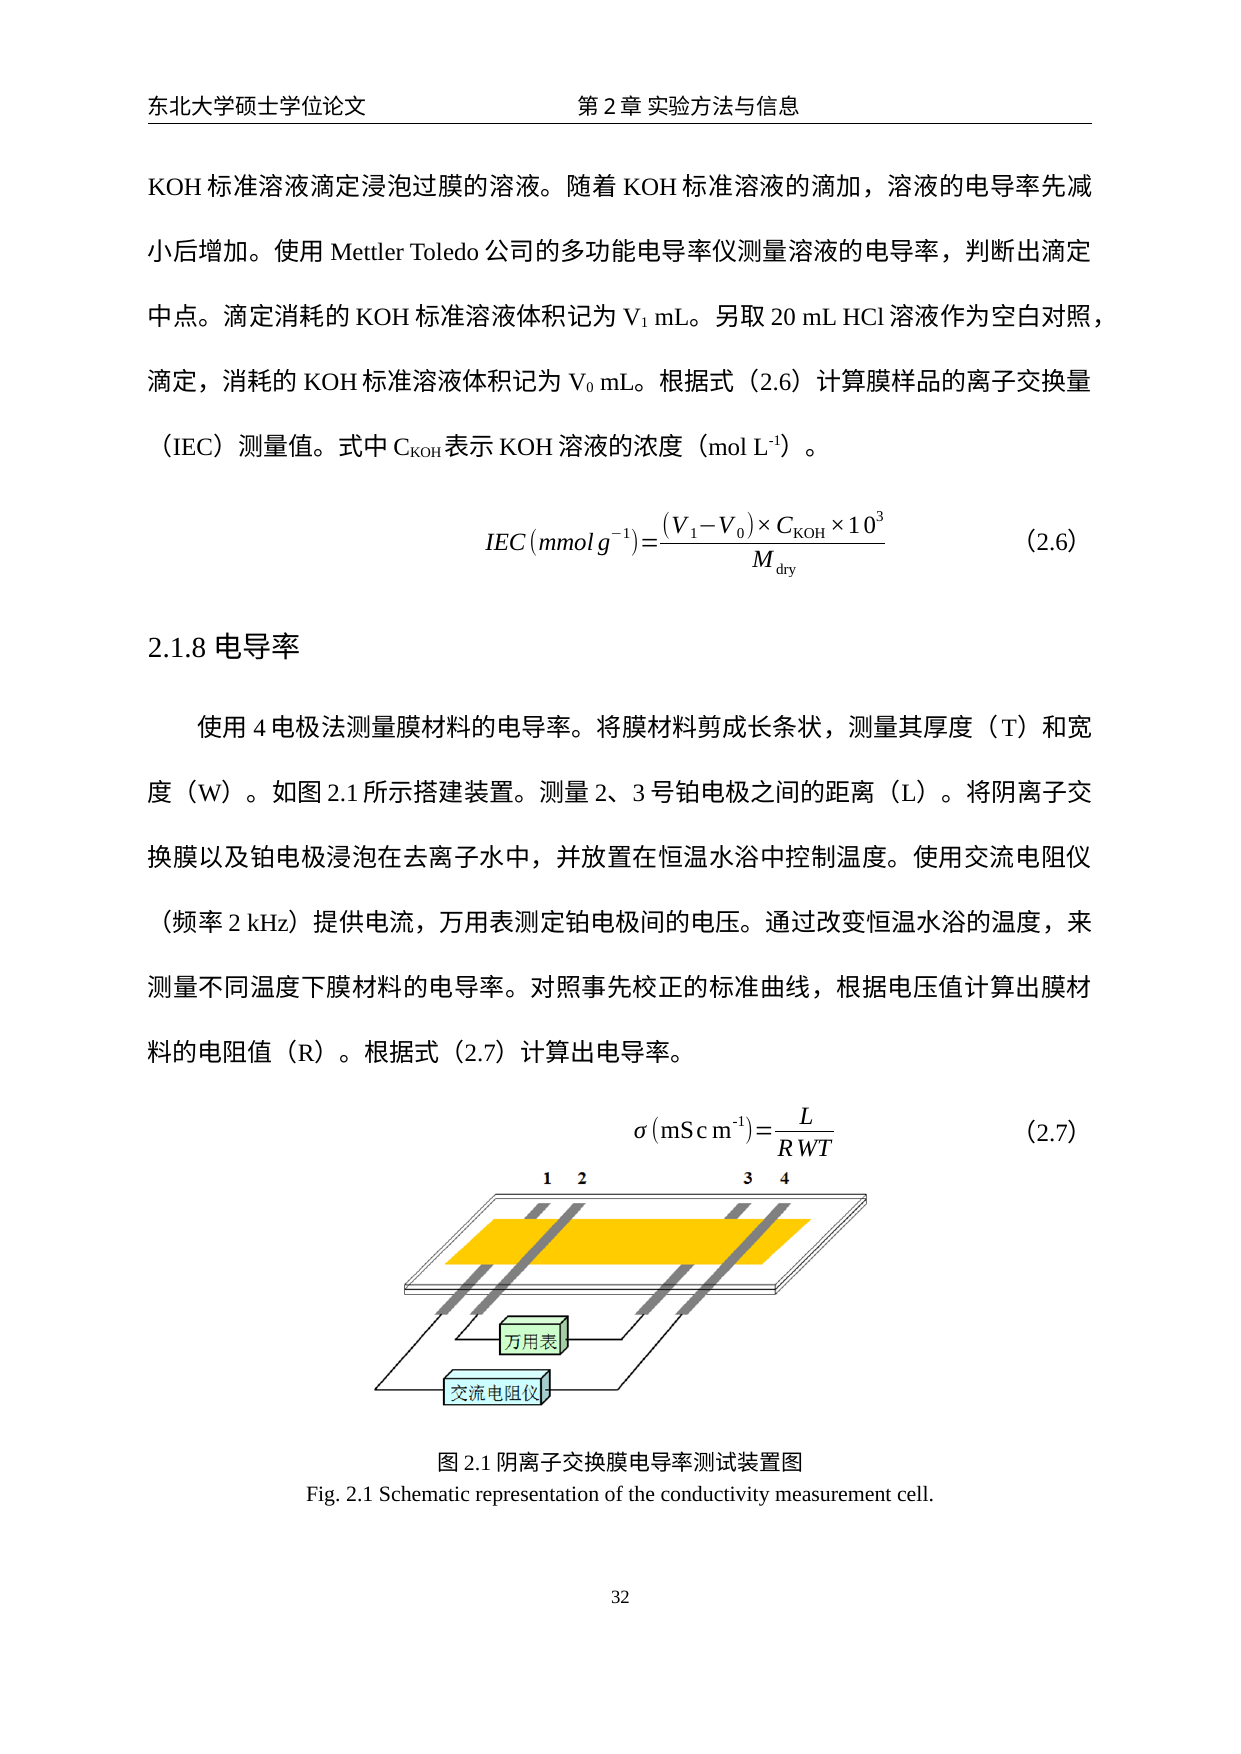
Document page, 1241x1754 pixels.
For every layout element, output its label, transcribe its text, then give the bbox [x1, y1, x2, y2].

text 2.1.8 电导率 [148, 612, 1092, 677]
picture [372, 1170, 869, 1410]
text 使用4电极法测量膜材料的电导率。将膜材料剪成长条状，测量其厚度（T）和宽度（W）。如图2.1所示搭建装置。测量2、3号铂电极之间的距离（L）。将阴离子交换膜以及铂电极浸泡在去离子水中，并放置在恒温水浴中控制温度。使用交流电阻仪（频率2 kHz）提供电流，万用表测定铂电极间的电压。通过改变恒温水浴的温度，来测量不同温度下膜材料的电导率。对照事先校正的标准曲线，根据电压值计算出膜材料的电阻值（R）。根据式（2.7）计算出电导率。 [148, 693, 1092, 1083]
text Fig. 2.1 Schematic representation of the conductivity measurement cell. [148, 1477, 1092, 1509]
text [148, 152, 1092, 477]
text 图2.1 阴离子交换膜电导率测试装置图 [148, 1444, 1092, 1477]
text （2.6） [148, 493, 1092, 591]
text （2.7） [148, 1100, 1092, 1165]
